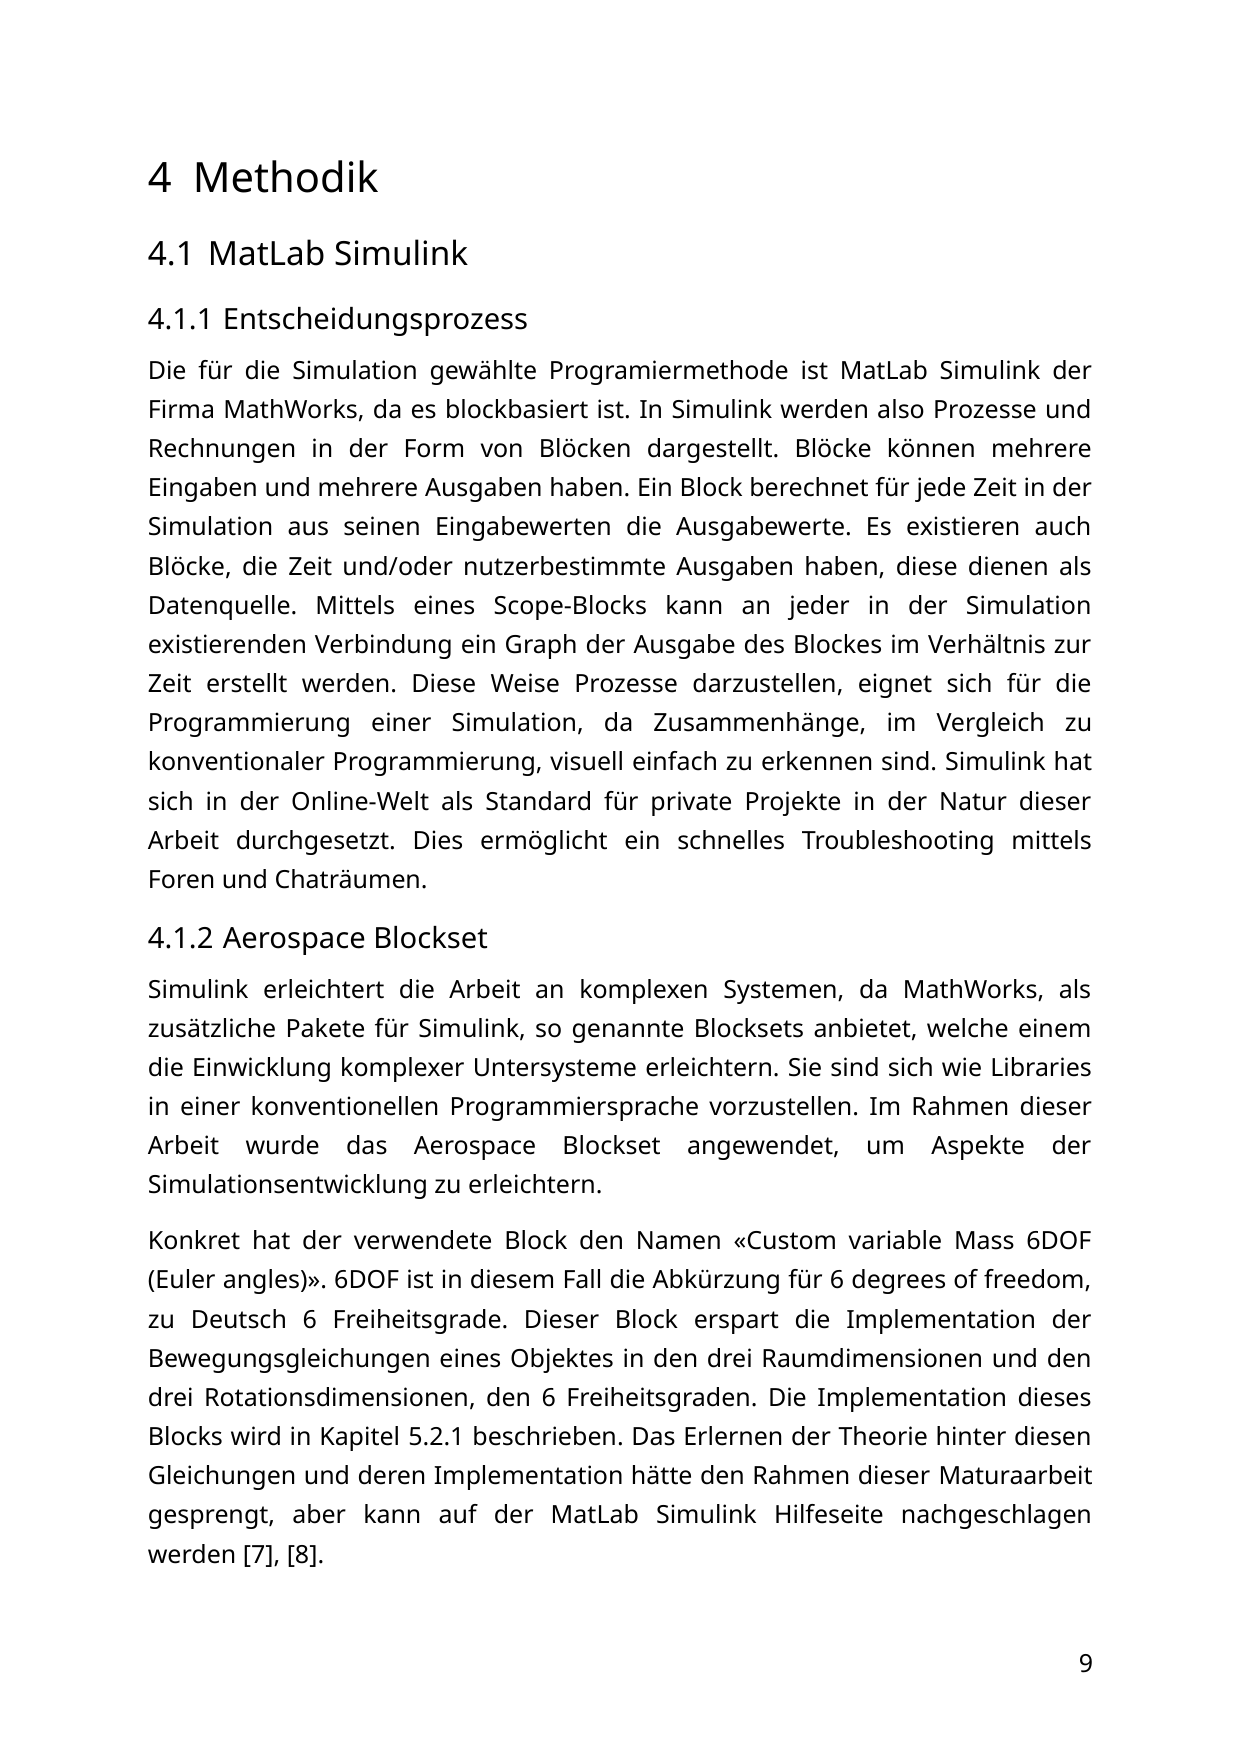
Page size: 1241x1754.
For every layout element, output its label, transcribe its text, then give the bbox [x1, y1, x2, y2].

subtitle MatLab Simulink [148, 229, 1093, 275]
subtitle Methodik [148, 148, 1093, 204]
text Konkret hat der verwendete Block den Namen «Custom variable Mass 6DOF (Euler angles)». 6DOF ist in diesem Fall die Abkürzung für 6 degrees of freedom, zu Deutsch 6 Freiheitsgrade. Dieser Block erspart die Implementation der Bewegungsgleichungen eines Objektes in den drei Raumdimensionen und den drei Rotationsdimensionen, den 6 Freiheitsgraden. Die Implementation dieses Blocks wird in Kapitel 5.2.1 beschrieben. Das Erlernen der Theorie hinter diesen Gleichungen und deren Implementation hätte den Rahmen dieser Maturaarbeit gesprengt, aber kann auf der MatLab Simulink Hilfeseite nachgeschlagen werden . [148, 1223, 1093, 1570]
subtitle Entscheidungsprozess [148, 298, 1093, 338]
text Simulink erleichtert die Arbeit an komplexen Systemen, da MathWorks, als zusätzliche Pakete für Simulink, so genannte Blocksets anbietet, welche einem die Einwicklung komplexer Untersysteme erleichtern. Sie sind sich wie Libraries in einer konventionellen Programmiersprache vorzustellen. Im Rahmen dieser Arbeit wurde das Aerospace Blockset angewendet, um Aspekte der Simulationsentwicklung zu erleichtern. [148, 971, 1093, 1201]
subtitle Aerospace Blockset [148, 917, 1093, 957]
text Die für die Simulation gewählte Programiermethode ist MatLab Simulink der Firma MathWorks, da es blockbasiert ist. In Simulink werden also Prozesse und Rechnungen in der Form von Blöcken dargestellt. Blöcke können mehrere Eingaben und mehrere Ausgaben haben. Ein Block berechnet für jede Zeit in der Simulation aus seinen Eingabewerten die Ausgabewerte. Es existieren auch Blöcke, die Zeit und/oder nutzerbestimmte Ausgaben haben, diese dienen als Datenquelle. Mittels eines Scope-Blocks kann an jeder in der Simulation existierenden Verbindung ein Graph der Ausgabe des Blockes im Verhältnis zur Zeit erstellt werden. Diese Weise Prozesse darzustellen, eignet sich für die Programmierung einer Simulation, da Zusammenhänge, im Vergleich zu konventionaler Programmierung, visuell einfach zu erkennen sind. Simulink hat sich in der Online-Welt als Standard für private Projekte in der Natur dieser Arbeit durchgesetzt. Dies ermöglicht ein schnelles Troubleshooting mittels Foren und Chaträumen. [148, 352, 1093, 896]
